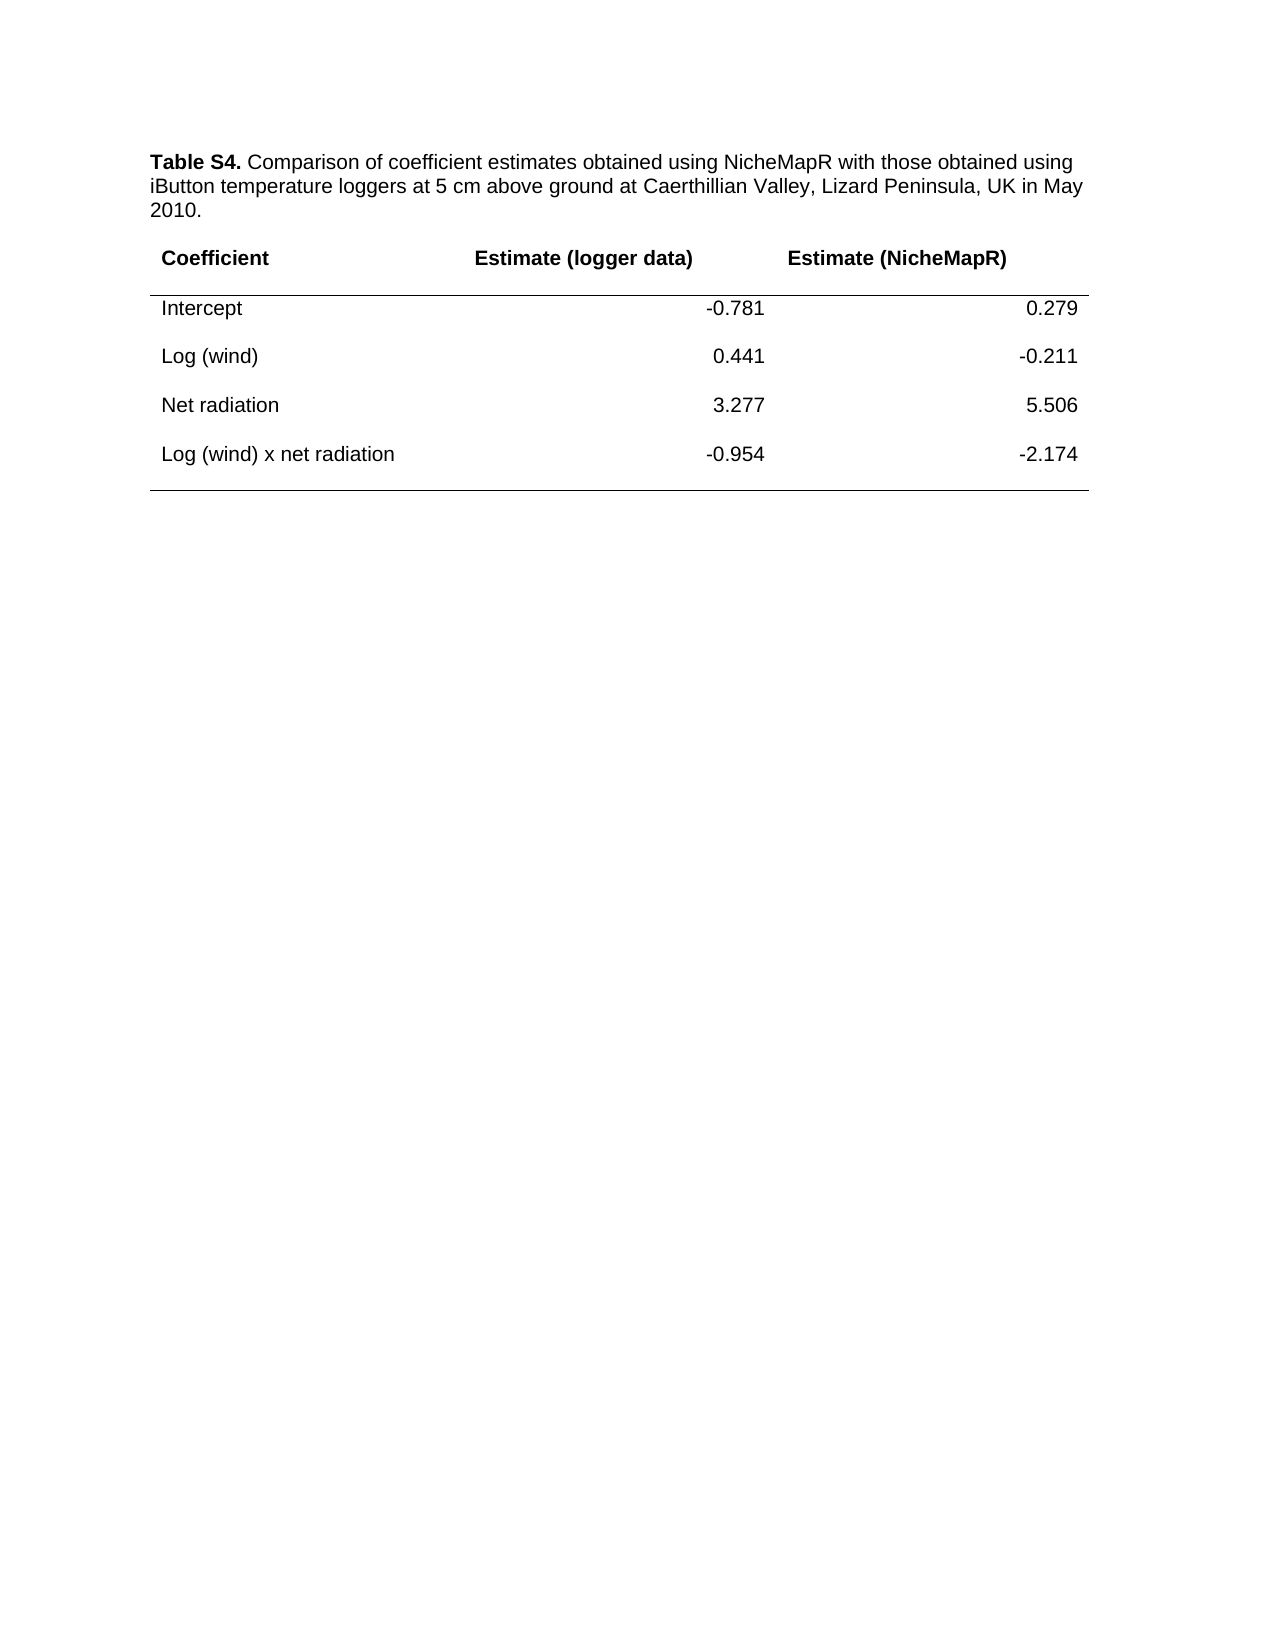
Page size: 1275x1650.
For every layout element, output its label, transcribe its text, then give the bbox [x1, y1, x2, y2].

table_cell -0.211 [776, 344, 1089, 393]
table_cell Net radiation [150, 393, 463, 441]
table_header Estimate (logger data) [463, 246, 776, 294]
table_cell -0.954 [463, 441, 776, 490]
table_cell -0.781 [463, 296, 776, 344]
table_cell 0.441 [463, 344, 776, 393]
table_cell 3.277 [463, 393, 776, 441]
table_cell 0.279 [776, 296, 1089, 344]
text Table S4. Comparison of coefficient estimates obtained using NicheMapR with those obtained using iButton temperature loggers at 5 cm above ground at Caerthillian Valley, Lizard Peninsula, UK in May 2010. [150, 150, 1125, 222]
table_header Coefficient [150, 246, 463, 294]
table_cell Log (wind) [150, 344, 463, 393]
table_cell -2.174 [776, 441, 1089, 490]
table_cell Intercept [150, 296, 463, 344]
table_cell Log (wind) x net radiation [150, 441, 463, 490]
table_cell 5.506 [776, 393, 1089, 441]
table_header Estimate (NicheMapR) [776, 246, 1089, 294]
